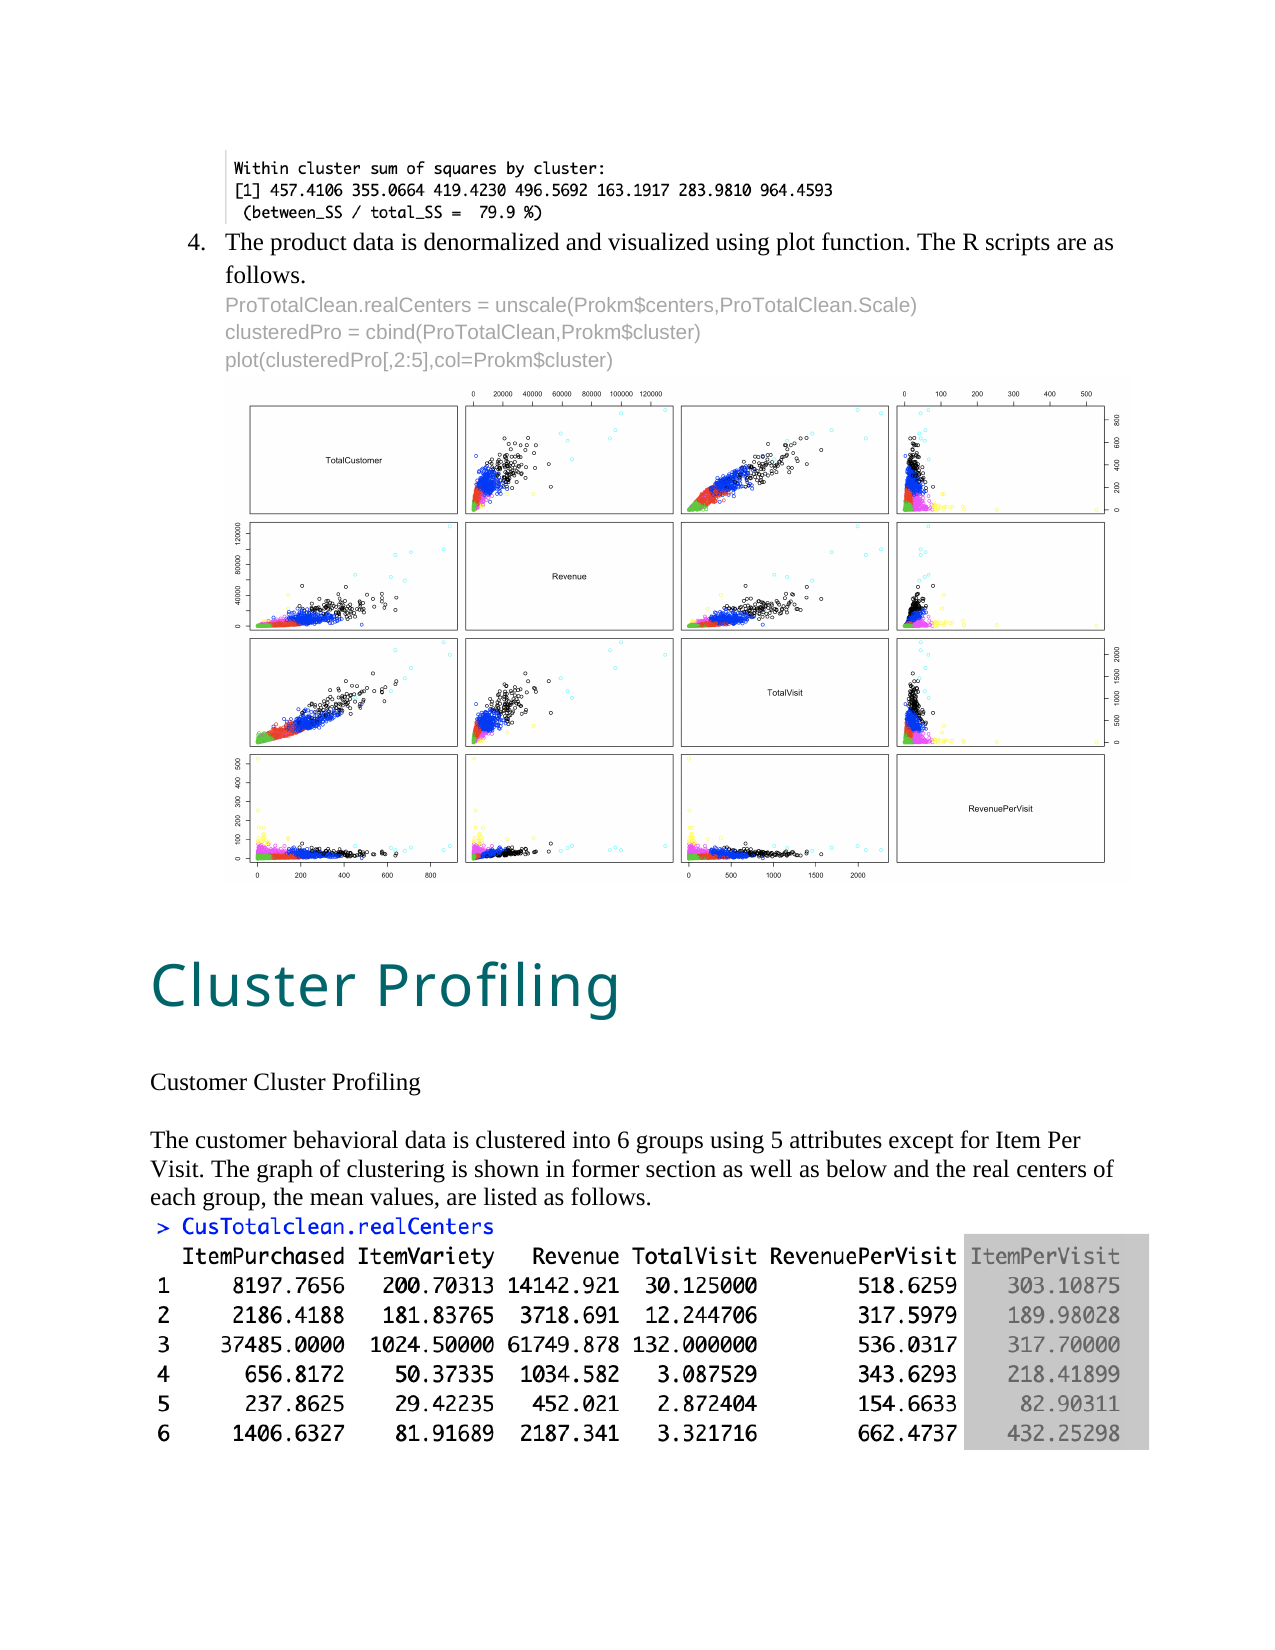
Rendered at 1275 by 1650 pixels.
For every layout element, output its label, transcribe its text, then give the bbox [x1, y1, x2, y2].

list clusteredPro = cbind(ProTotalClean,Prokm$cluster) [225, 320, 1125, 344]
picture [150, 1211, 1125, 1451]
list plot(clusteredPro[,2:5],col=Prokm$cluster) [225, 348, 1125, 372]
subtitle Cluster Profiling [150, 944, 1125, 1023]
picture [225, 375, 1133, 884]
list The product data is denormalized and visualized using plot function. The R scripts are as follows. [187, 227, 1125, 288]
list ProTotalClean.realCenters = unscale(Prokm$centers,ProTotalClean.Scale) [225, 293, 1125, 317]
text Customer Cluster Profiling [150, 1067, 1125, 1096]
text The customer behavioral data is clustered into 6 groups using 5 attributes except for Item Per Visit. The graph of clustering is shown in former section as well as below and the real centers of each group, the mean values, are listed as follows. [150, 1125, 1125, 1211]
picture [225, 150, 850, 224]
